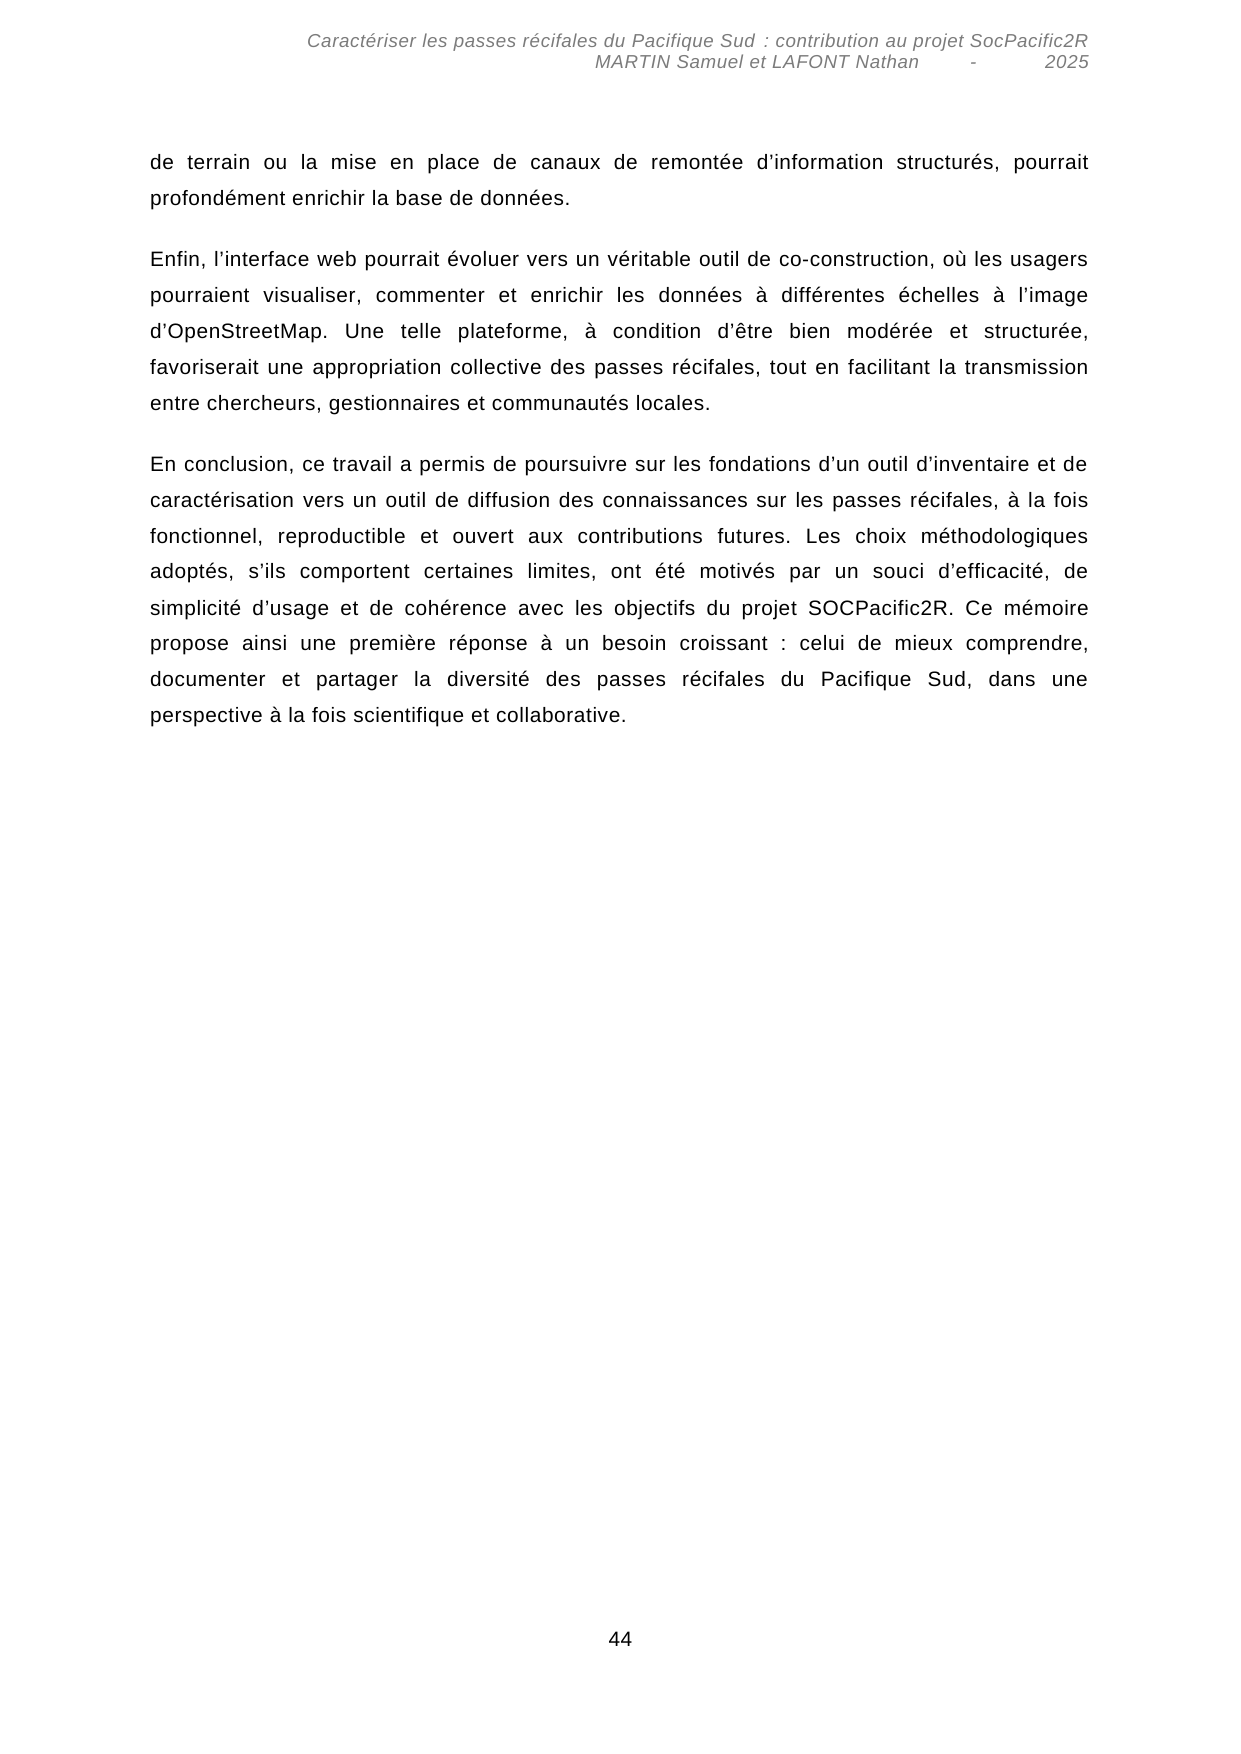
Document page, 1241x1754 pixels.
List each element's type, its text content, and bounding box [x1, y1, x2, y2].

text Enfin, l’interface web pourrait évoluer vers un véritable outil de co-construction, où les usagers pourraient visualiser, commenter et enrichir les données à différentes échelles à l’image d’OpenStreetMap. Une telle plateforme, à condition d’être bien modérée et structurée, favoriserait une appropriation collective des passes récifales, tout en facilitant la transmission entre chercheurs, gestionnaires et communautés locales. [150, 247, 1090, 414]
text En conclusion, ce travail a permis de poursuivre sur les fondations d’un outil d’inventaire et de caractérisation vers un outil de diffusion des connaissances sur les passes récifales, à la fois fonctionnel, reproductible et ouvert aux contributions futures. Les choix méthodologiques adoptés, s’ils comportent certaines limites, ont été motivés par un souci d’efficacité, de simplicité d’usage et de cohérence avec les objectifs du projet SOCPacific2R. Ce mémoire propose ainsi une première réponse à un besoin croissant : celui de mieux comprendre, documenter et partager la diversité des passes récifales du Pacifique Sud, dans une perspective à la fois scientifique et collaborative. [150, 452, 1090, 727]
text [150, 150, 1090, 210]
